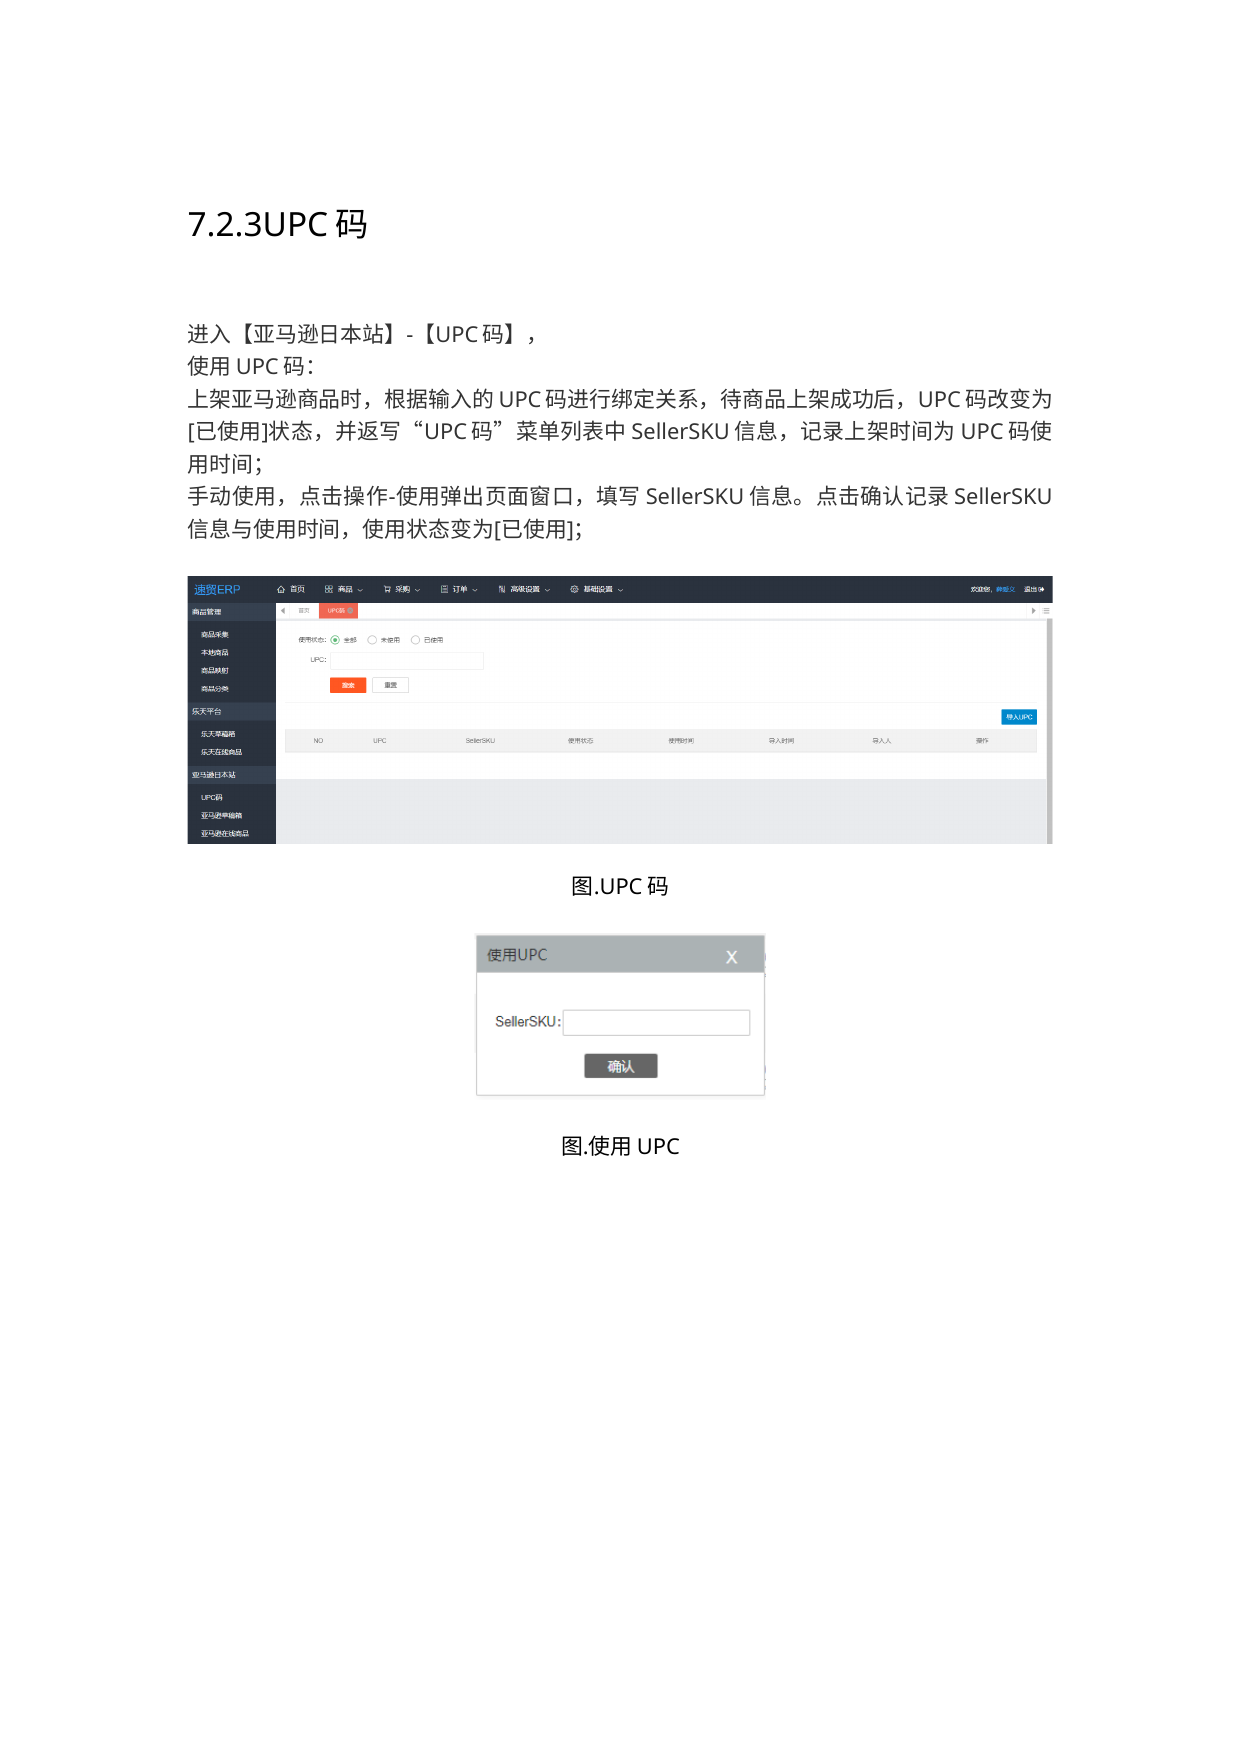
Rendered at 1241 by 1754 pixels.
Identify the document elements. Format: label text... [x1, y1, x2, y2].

picture [187, 576, 1053, 844]
picture [474, 933, 766, 1100]
text 手动使用，点击操作-使用弹出页面窗口，填写SellerSKU信息。点击确认记录SellerSKU信息与使用时间，使用状态变为[已使用]； [187, 479, 1053, 544]
text 进入【亚马逊日本站】-【UPC码】， [187, 316, 1053, 349]
text 图.UPC码 [187, 869, 1053, 901]
text 上架亚马逊商品时，根据输入的UPC码进行绑定关系，待商品上架成功后，UPC码改变为[已使用]状态，并返写“UPC码”菜单列表中SellerSKU信息，记录上架时间为UPC码使用时间； [187, 381, 1053, 479]
subtitle 7.2.3UPC码 [187, 189, 1053, 254]
text 图.使用UPC [187, 1129, 1053, 1161]
text 使用UPC码： [187, 349, 1053, 381]
